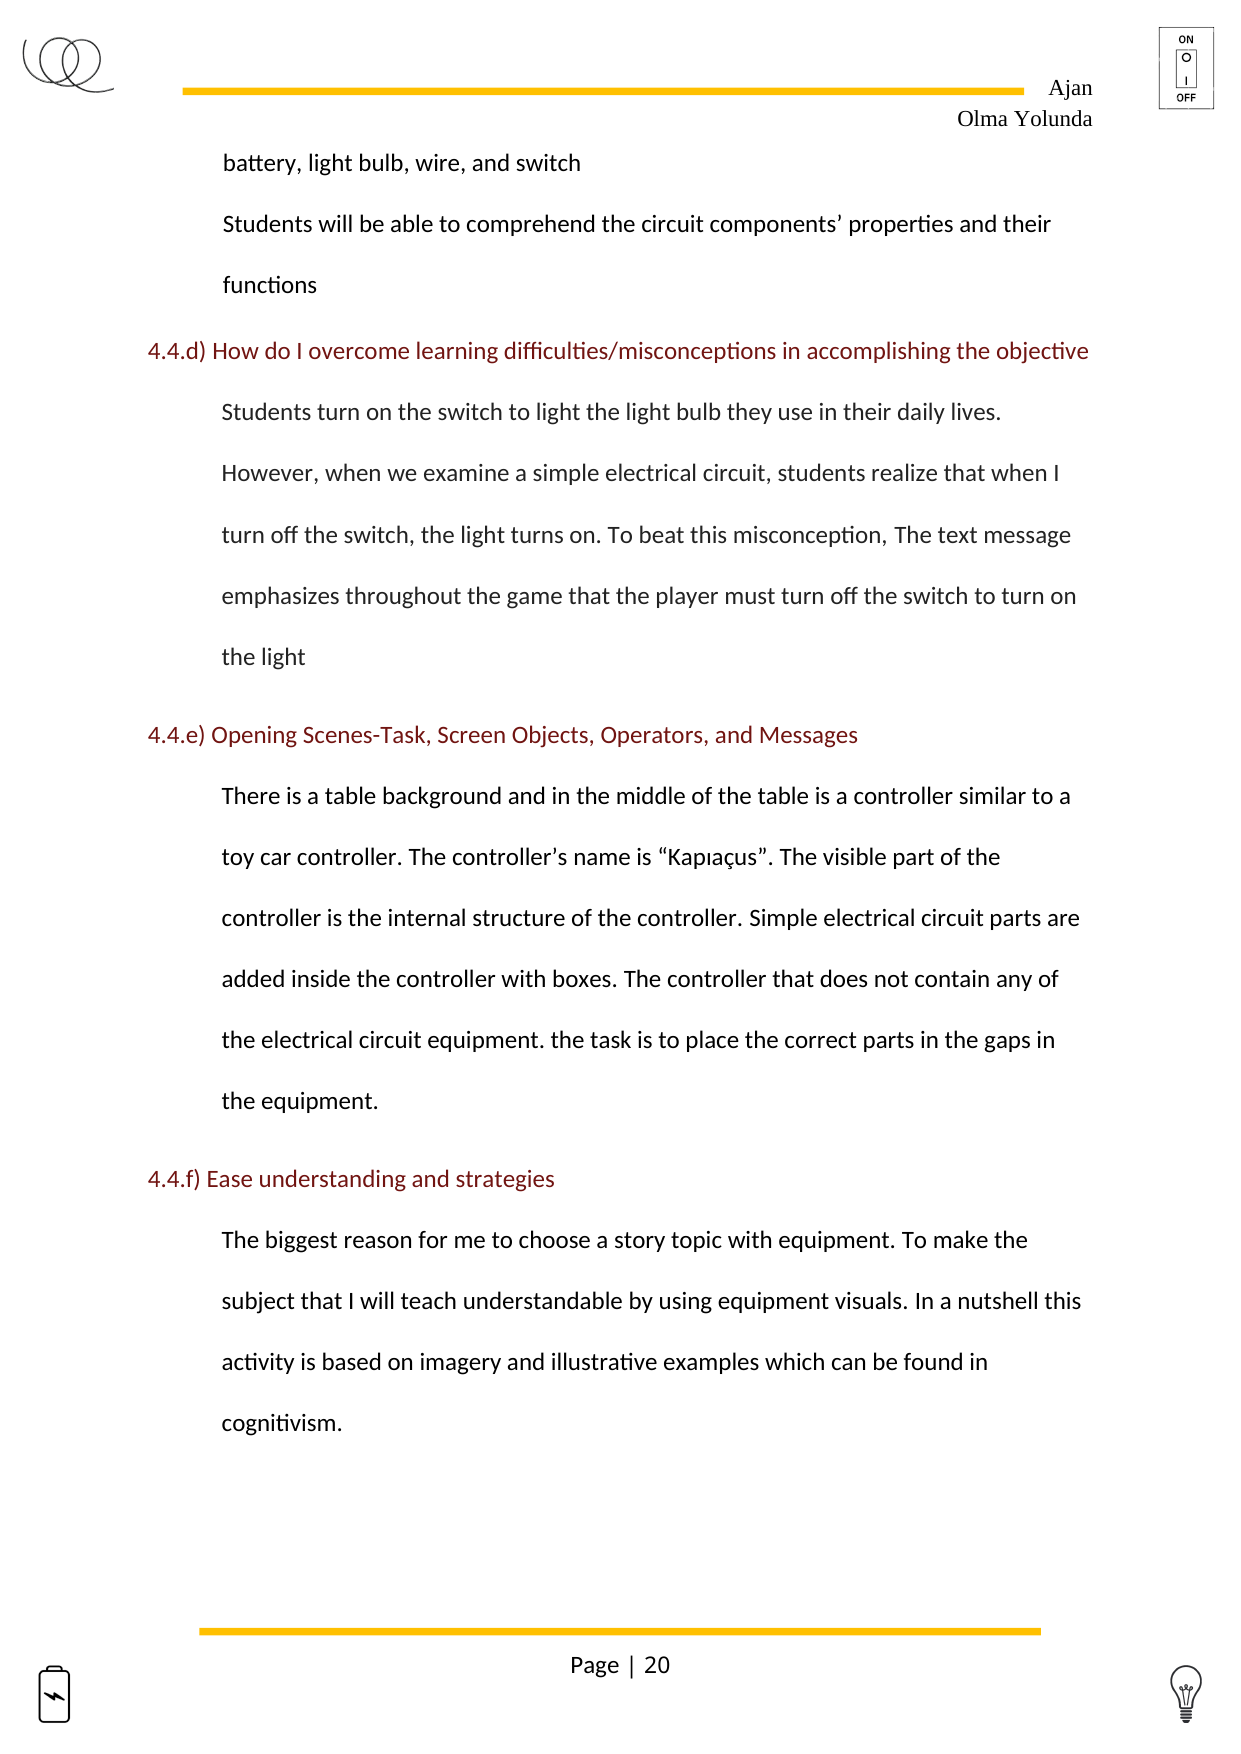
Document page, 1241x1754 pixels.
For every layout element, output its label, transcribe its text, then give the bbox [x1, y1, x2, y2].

picture [1143, 1652, 1229, 1737]
text The biggest reason for me to choose a story topic with equipment. To make the subject that I will teach understandable by using equipment visuals. In a nutshell this activity is based on imagery and illustrative examples which can be found in cognitivism. [221, 1224, 1093, 1438]
text Students turn on the switch to light the light bulb they use in their daily lives. However, when we examine a simple electrical circuit, students realize that when I turn off the switch, the light turns on. To beat this misconception, The text message emphasizes throughout the game that the player must turn off the switch to turn on the light [221, 396, 1093, 672]
text There is a table background and in the middle of the table is a controller similar to a toy car controller. The controller’s name is “Kapıaçus”. The visible part of the controller is the internal structure of the controller. Simple electrical circuit parts are added inside the controller with boxes. The controller that does not contain any of the electrical circuit equipment. the task is to place the correct parts in the gaps in the equipment. [221, 780, 1093, 1116]
picture [1140, 21, 1237, 125]
list Students will be able to comprehend the circuit components’ properties and their functions [223, 209, 1093, 300]
subtitle 4.4.d) How do I overcome learning difficulties/misconceptions in accomplishing the objective [148, 335, 1093, 365]
text battery, light bulb, wire, and switch [223, 148, 1093, 178]
subtitle 4.4.f) Ease understanding and strategies [148, 1163, 1093, 1194]
picture [1, 1641, 117, 1748]
picture [11, 32, 114, 105]
subtitle 4.4.e) Opening Scenes-Task, Screen Objects, Operators, and Messages [148, 719, 1093, 750]
